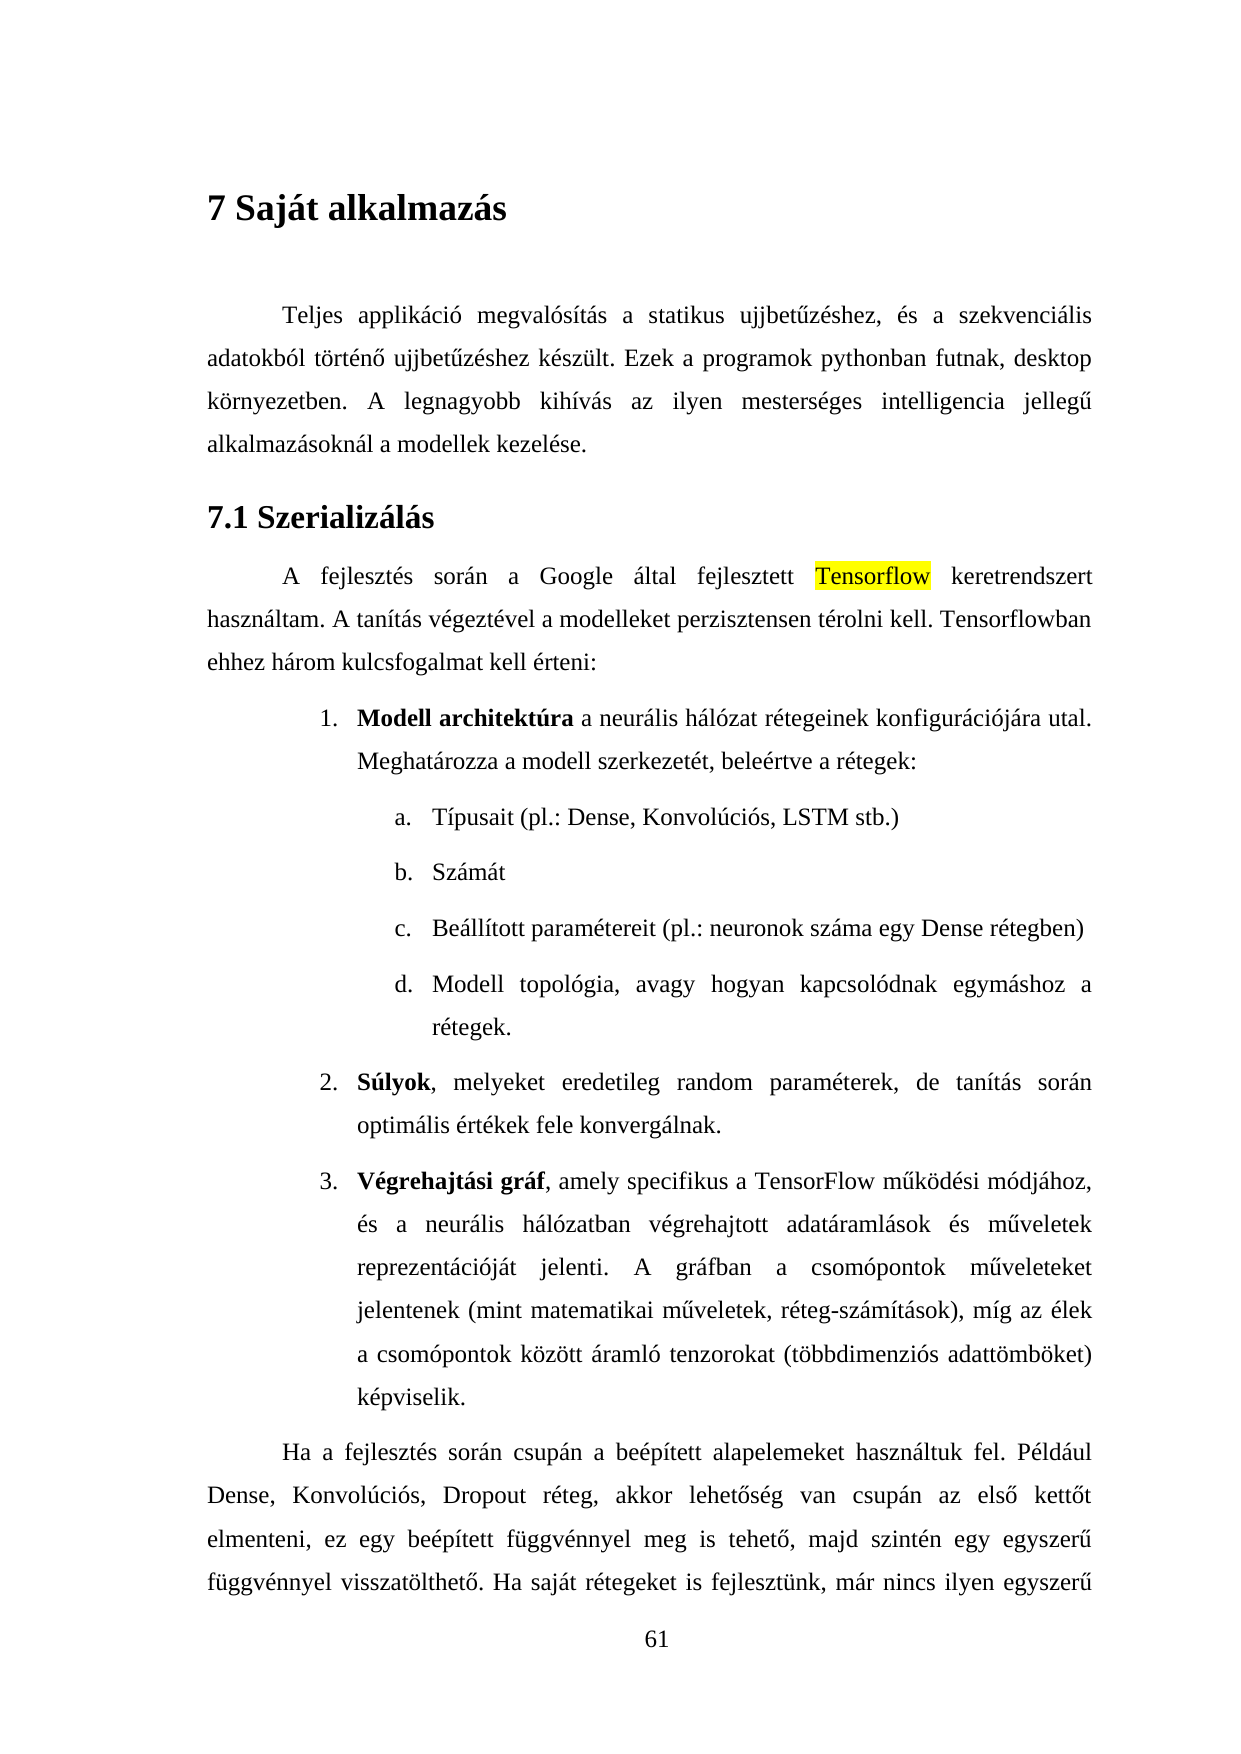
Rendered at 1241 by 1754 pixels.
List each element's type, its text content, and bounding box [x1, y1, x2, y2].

subtitle Saját alkalmazás [207, 185, 1092, 228]
list Modell topológia, avagy hogyan kapcsolódnak egymáshoz a rétegek. [394, 969, 1092, 1041]
list Számát [394, 857, 1092, 886]
list Végrehajtási gráf, amely specifikus a TensorFlow működési módjához, és a neurális hálózatban végrehajtott adatáramlások és műveletek reprezentációját jelenti. A gráfban a csomópontok műveleteket jelentenek (mint matematikai műveletek, réteg-számítások), míg az élek a csomópontok között áramló tenzorokat (többdimenziós adattömböket) képviselik. [319, 1166, 1092, 1411]
text A fejlesztés során a Google által fejlesztett Tensorflow keretrendszert használtam. A tanítás végeztével a modelleket perzisztensen térolni kell. Tensorflowban ehhez három kulcsfogalmat kell érteni: [207, 561, 1092, 676]
text Teljes applikáció megvalósítás a statikus ujjbetűzéshez, és a szekvenciális adatokból történő ujjbetűzéshez készült. Ezek a programok pythonban futnak, desktop környezetben. A legnagyobb kihívás az ilyen mesterséges intelligencia jellegű alkalmazásoknál a modellek kezelése. [207, 300, 1092, 458]
list Modell architektúra a neurális hálózat rétegeinek konfigurációjára utal. Meghatározza a modell szerkezetét, beleértve a rétegek: [319, 703, 1092, 775]
list Súlyok, melyeket eredetileg random paraméterek, de tanítás során optimális értékek fele konvergálnak. [319, 1067, 1092, 1139]
list Beállított paramétereit (pl.: neuronok száma egy Dense rétegben) [394, 913, 1092, 942]
list Típusait (pl.: Dense, Konvolúciós, LSTM stb.) [394, 802, 1092, 831]
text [207, 1437, 1092, 1596]
subtitle Szerializálás [207, 497, 1092, 536]
